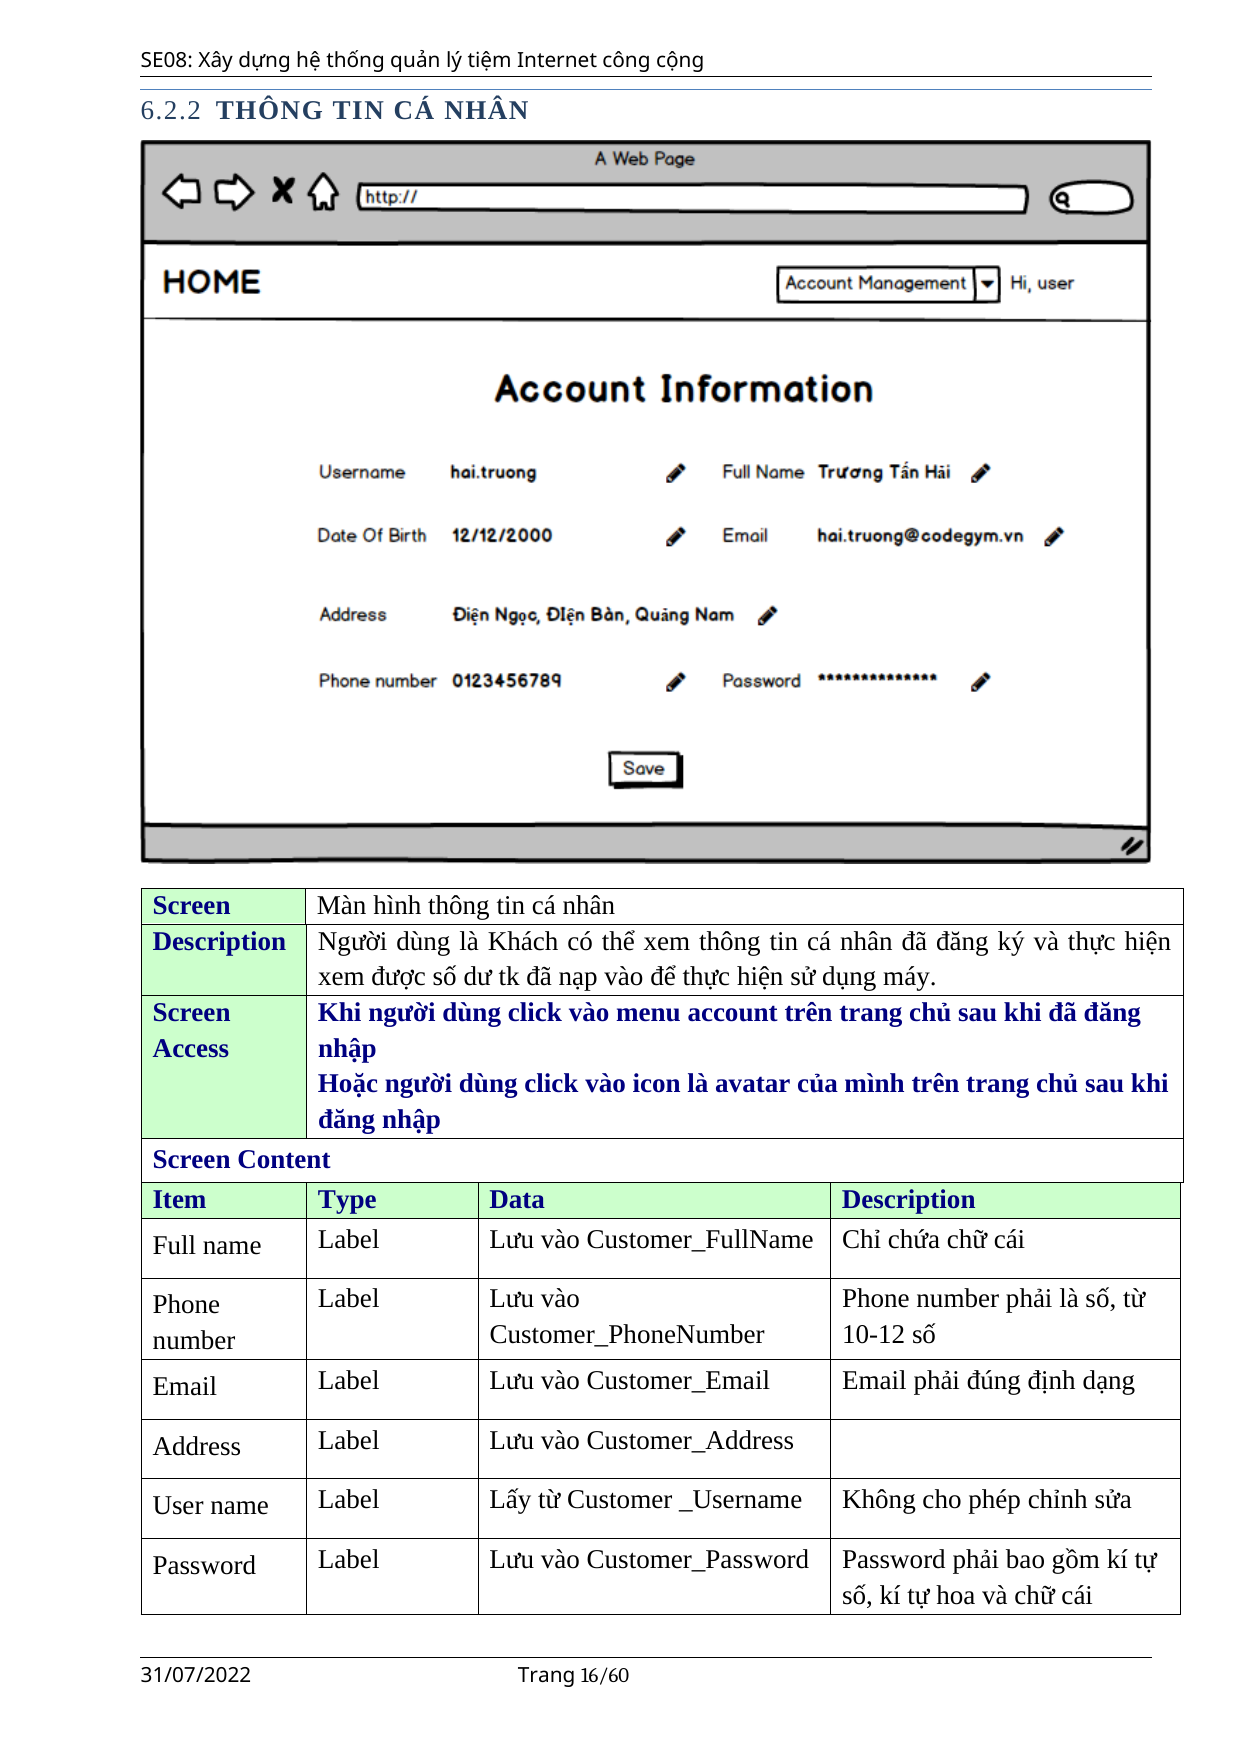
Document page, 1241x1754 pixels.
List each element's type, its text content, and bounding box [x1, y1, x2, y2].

table_cell Screen Access [142, 996, 306, 1138]
table_cell Lưu vào Customer_Email [479, 1360, 830, 1418]
table_cell Lấy từ Customer _Username [479, 1479, 830, 1538]
table_cell Lưu vào Customer_Address [479, 1420, 830, 1478]
table_cell Label [307, 1360, 478, 1418]
table_cell Item [142, 1183, 306, 1218]
table_cell Lưu vào Customer_Password [479, 1539, 830, 1613]
table_cell Label [307, 1420, 478, 1478]
table_cell Address [142, 1420, 306, 1478]
table_header Màn hình thông tin cá nhân [306, 889, 1183, 923]
table_cell Full name [142, 1219, 306, 1277]
table_cell Screen Content [142, 1139, 1183, 1182]
table_cell Người dùng là Khách có thể xem thông tin cá nhân đã đăng ký và thực hiện xem được số dư tk đã nạp vào để thực hiện sử dụng máy. [307, 925, 1183, 995]
table_cell Data [479, 1183, 830, 1218]
table_cell Type [307, 1183, 478, 1218]
table_cell Description [142, 925, 306, 995]
table_cell Lưu vào Customer_FullName [479, 1219, 830, 1277]
table_cell Label [307, 1479, 478, 1538]
table_cell Label [307, 1279, 478, 1359]
table_cell Email [142, 1360, 306, 1418]
table_cell Không cho phép chỉnh sửa [831, 1479, 1180, 1538]
picture [140, 140, 1152, 864]
table_cell Email phải đúng định dạng [831, 1360, 1180, 1418]
table_cell Chỉ chứa chữ cái [831, 1219, 1180, 1277]
table_cell Password [142, 1539, 306, 1613]
table_cell Khi người dùng click vào menu account trên trang chủ sau khi đã đăng nhập Hoặc người dùng click vào icon là avatar của mình trên trang chủ sau khi đăng nhập [307, 996, 1183, 1138]
table_cell Phone number phải là số, từ 10-12 số [831, 1279, 1180, 1359]
table_cell Password phải bao gồm kí tự số, kí tự hoa và chữ cái [831, 1539, 1180, 1613]
table_cell Label [307, 1539, 478, 1613]
table_header Screen [142, 889, 305, 923]
table_cell Phone number [142, 1279, 306, 1359]
table_cell [831, 1420, 1180, 1478]
table_cell Lưu vào Customer_PhoneNumber [479, 1279, 830, 1359]
table_cell User name [142, 1479, 306, 1538]
subtitle Thông tin cá nhân [140, 90, 1152, 126]
table_cell Description [831, 1183, 1180, 1218]
table_cell Label [307, 1219, 478, 1277]
